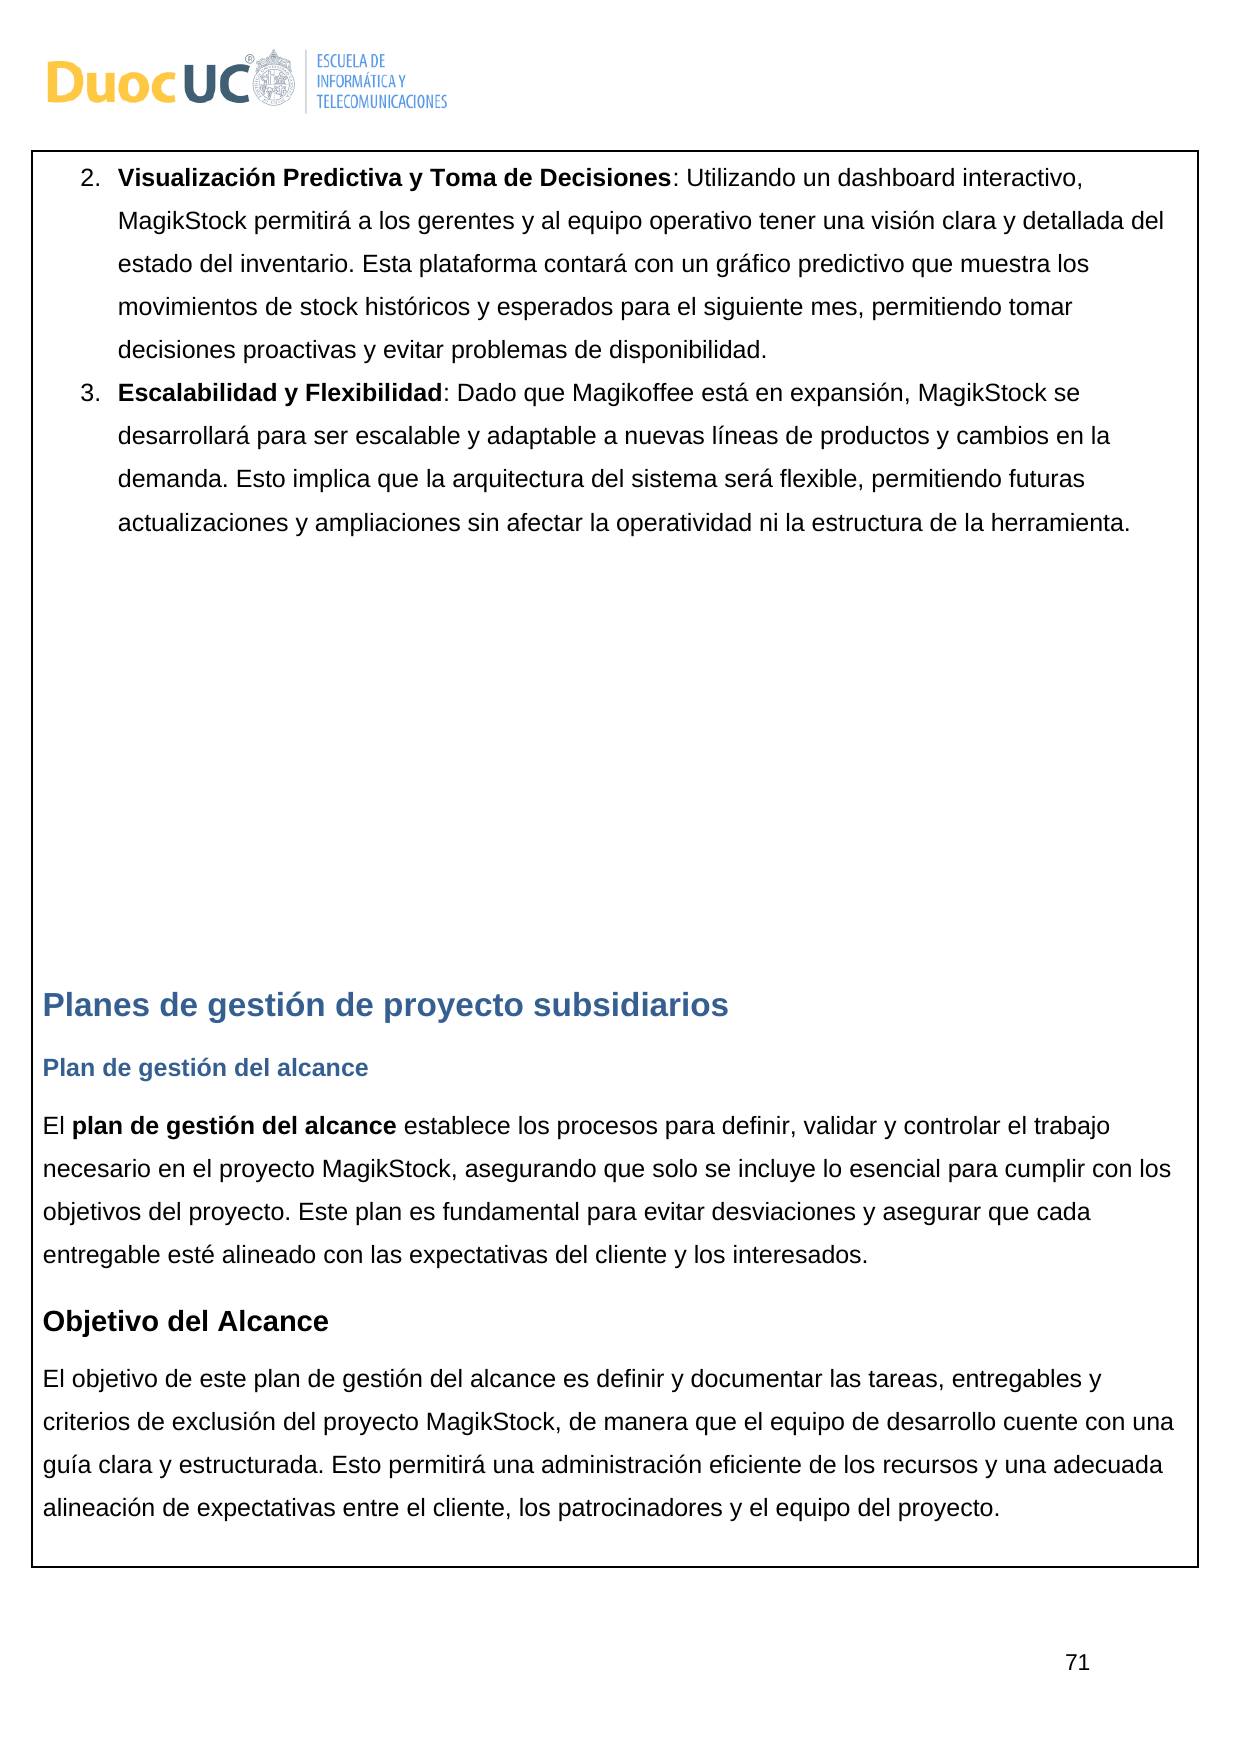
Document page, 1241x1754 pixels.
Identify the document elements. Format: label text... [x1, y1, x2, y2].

picture [28, 11, 460, 150]
